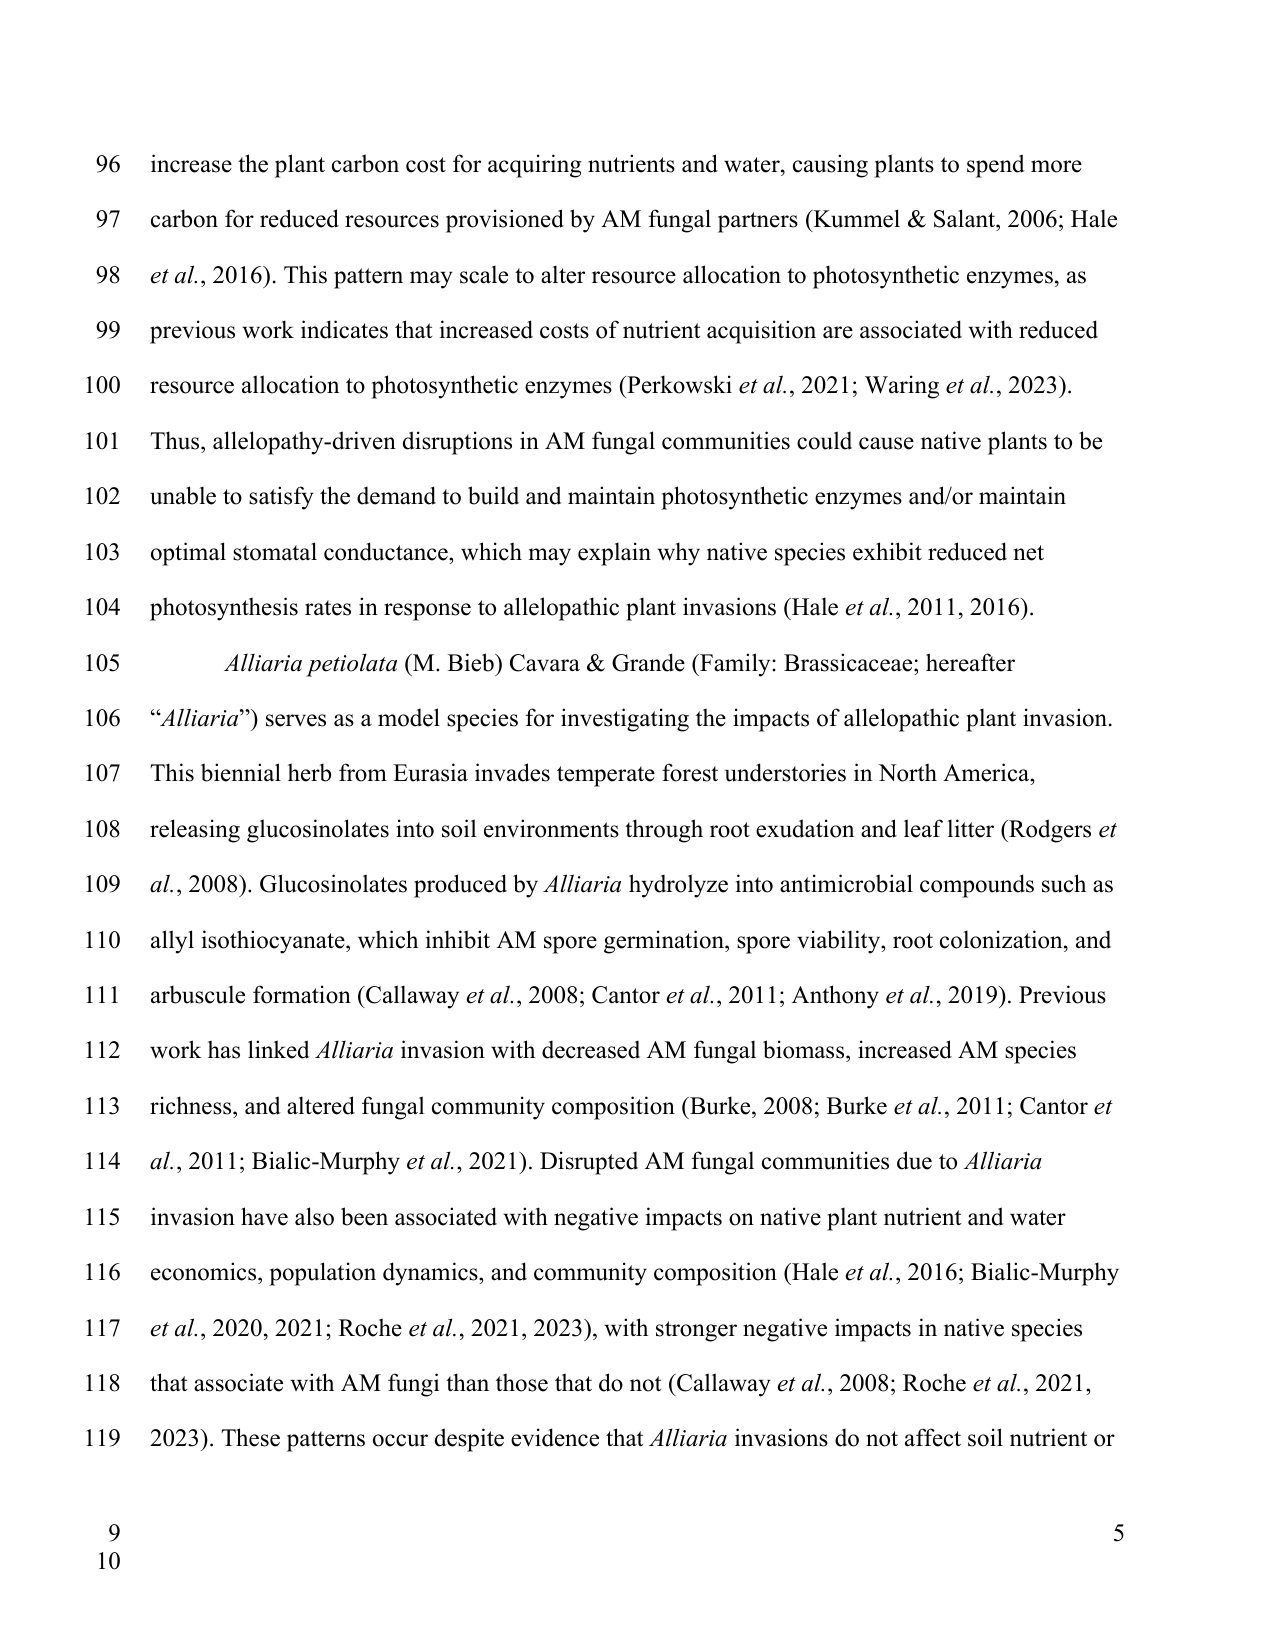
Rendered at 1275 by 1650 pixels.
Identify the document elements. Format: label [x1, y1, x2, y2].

text [150, 649, 1125, 1452]
text [150, 150, 1125, 621]
